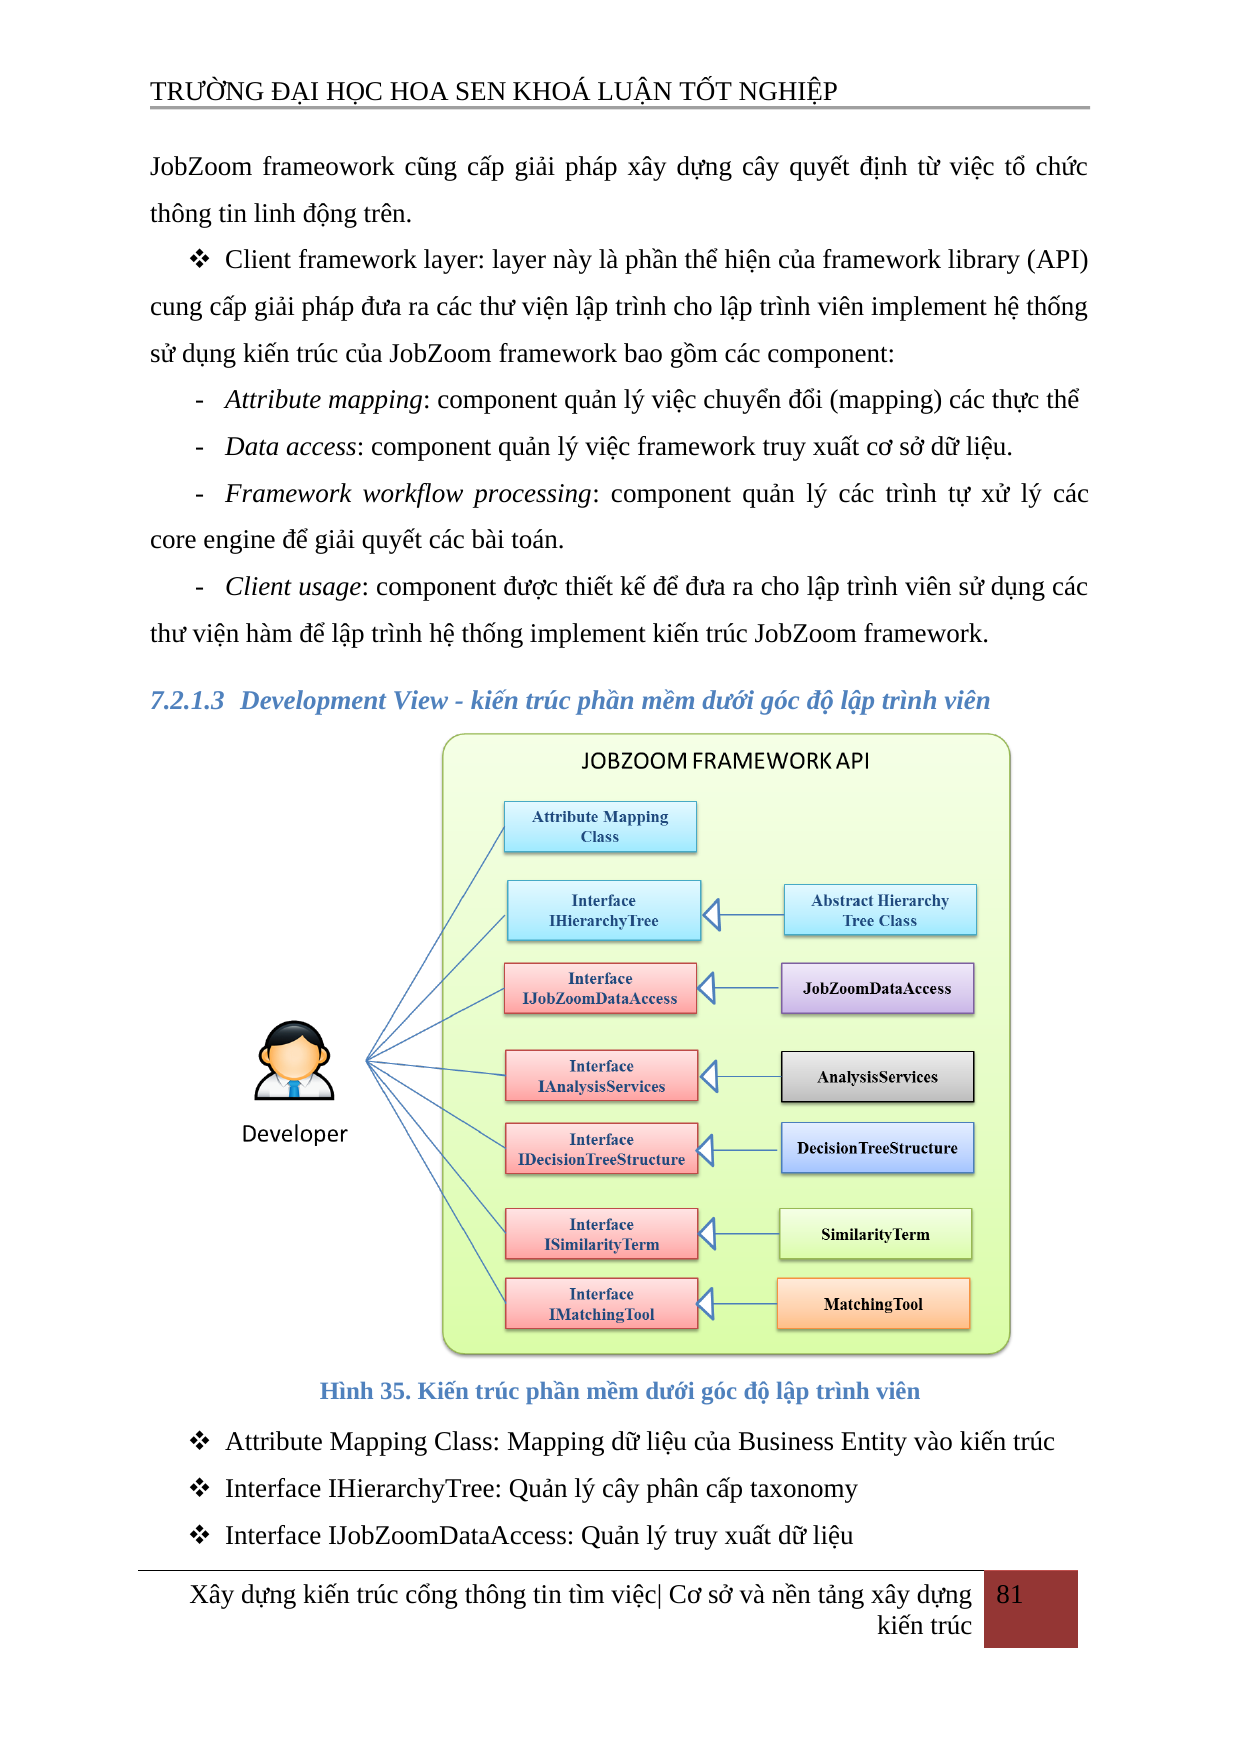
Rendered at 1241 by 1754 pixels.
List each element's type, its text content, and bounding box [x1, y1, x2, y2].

list Attribute mapping: component quản lý việc chuyển đổi (mapping) các thực thể [150, 383, 1090, 414]
list Data access: component quản lý việc framework truy xuất cơ sở dữ liệu. [150, 430, 1090, 461]
text Hình 35. Kiến trúc phần mềm dưới góc độ lập trình viên [150, 1376, 1090, 1404]
subtitle Development View - kiến trúc phần mềm dưới góc độ lập trình viên [150, 684, 1090, 715]
list Framework workflow processing: component quản lý các trình tự xử lý các core engine để giải quyết các bài toán. [150, 477, 1090, 554]
picture [225, 731, 1015, 1361]
list Interface IJobZoomDataAccess: Quản lý truy xuất dữ liệu [150, 1519, 1090, 1550]
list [150, 150, 1090, 228]
list Client usage: component được thiết kế để đưa ra cho lập trình viên sử dụng các thư viện hàm để lập trình hệ thống implement kiến trúc JobZoom framework. [150, 570, 1090, 648]
list Attribute Mapping Class: Mapping dữ liệu của Business Entity vào kiến trúc [150, 1425, 1090, 1457]
list Interface IHierarchyTree: Quản lý cây phân cấp taxonomy [150, 1472, 1090, 1503]
list Client framework layer: layer này là phần thể hiện của framework library (API) cung cấp giải pháp đưa ra các thư viện lập trình cho lập trình viên implement hệ thống sử dụng kiến trúc của JobZoom framework bao gồm các component: [150, 243, 1090, 368]
